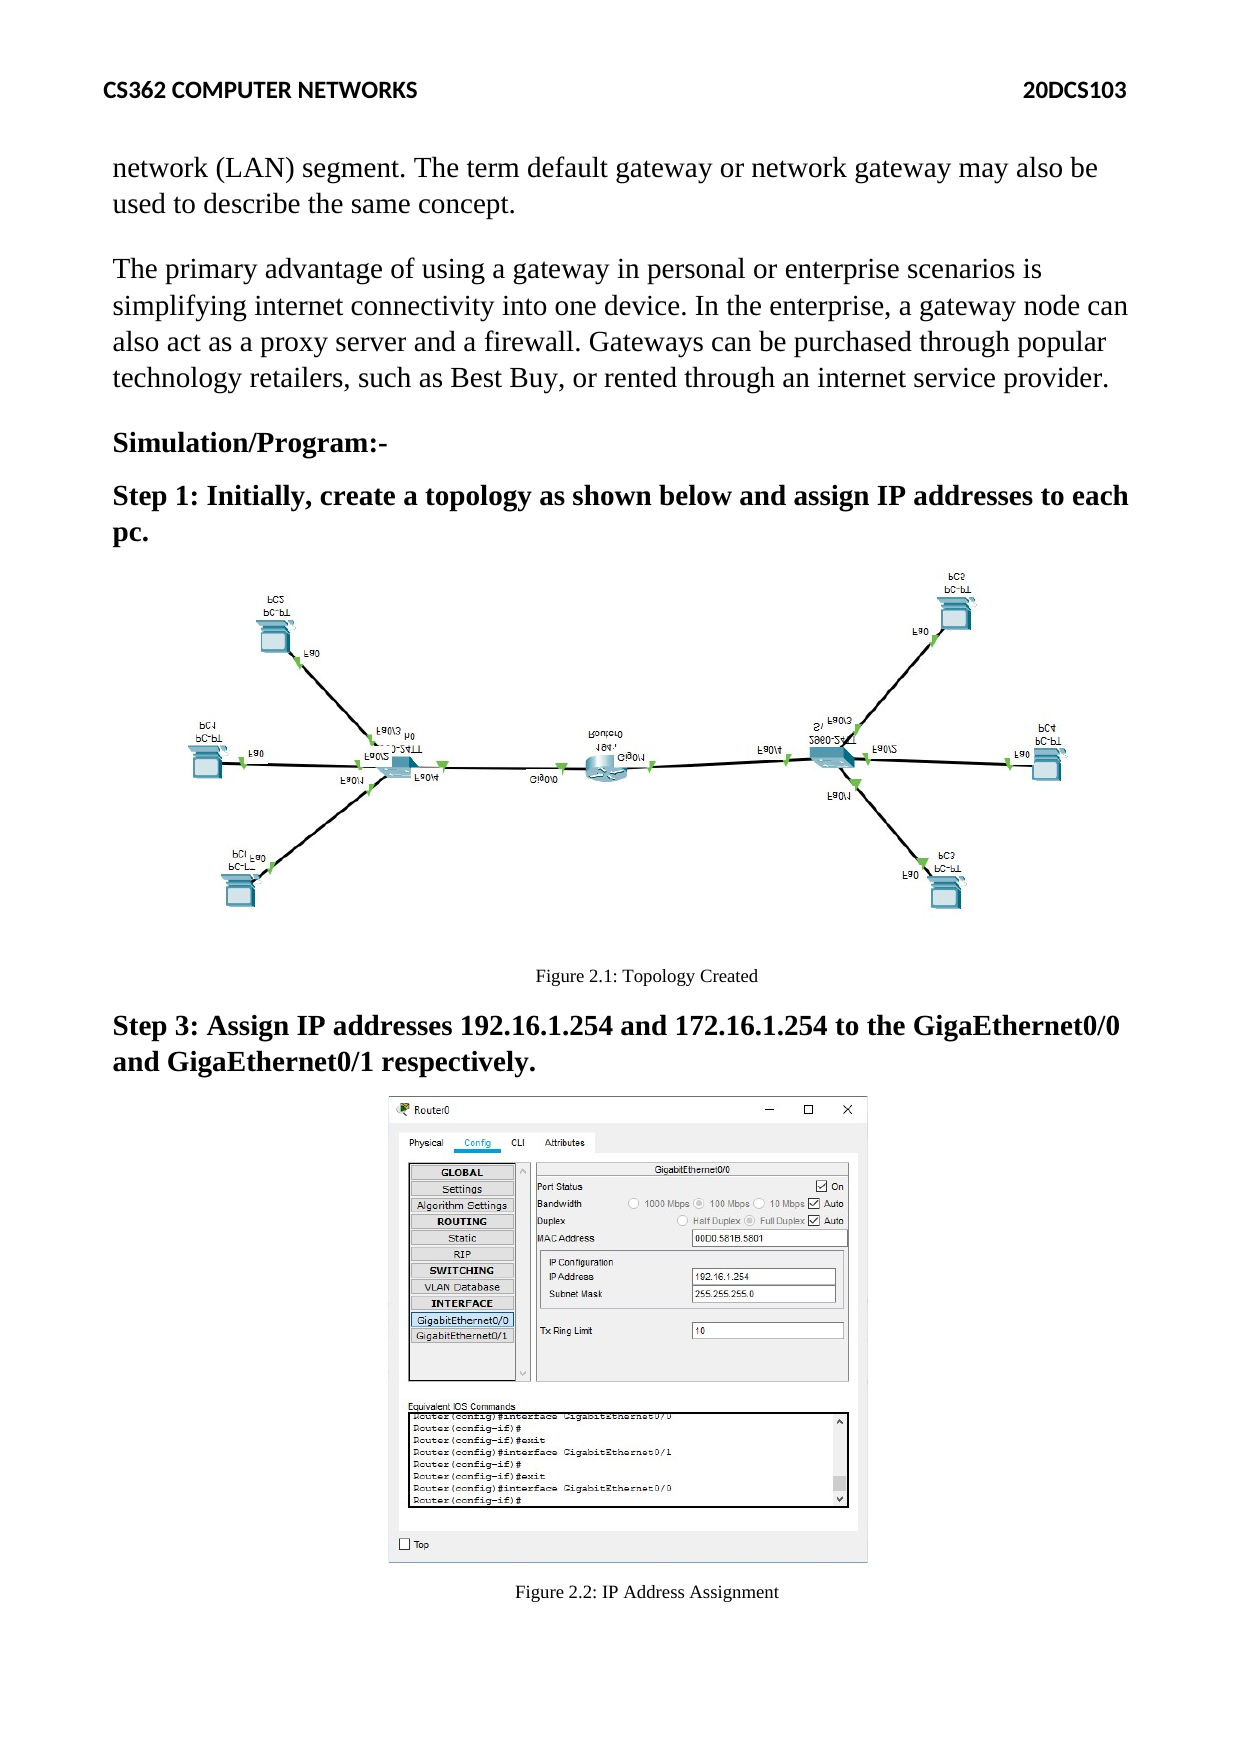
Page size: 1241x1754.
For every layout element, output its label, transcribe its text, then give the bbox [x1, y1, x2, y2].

text Step 3: Assign IP addresses 192.16.1.254 and 172.16.1.254 to the GigaEthernet0/0 and GigaEthernet0/1 respectively. [112, 1008, 1144, 1077]
text Step 1: Initially, create a topology as shown below and assign IP addresses to each pc. [112, 478, 1144, 548]
text Figure 2.2: IP Address Assignment [150, 1581, 1144, 1603]
picture [388, 1096, 868, 1563]
text The primary advantage of using a gateway in personal or enterprise scenarios is simplifying internet connectivity into one device. In the enterprise, a gateway node can also act as a proxy server and a firewall. Gateways can be purchased through popular technology retailers, such as Best Buy, or rented through an internet service provider. [112, 251, 1144, 393]
picture [175, 566, 1081, 947]
text Simulation/Program:- [112, 425, 1144, 459]
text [112, 150, 1144, 220]
text Figure 2.1: Topology Created [150, 965, 1144, 987]
